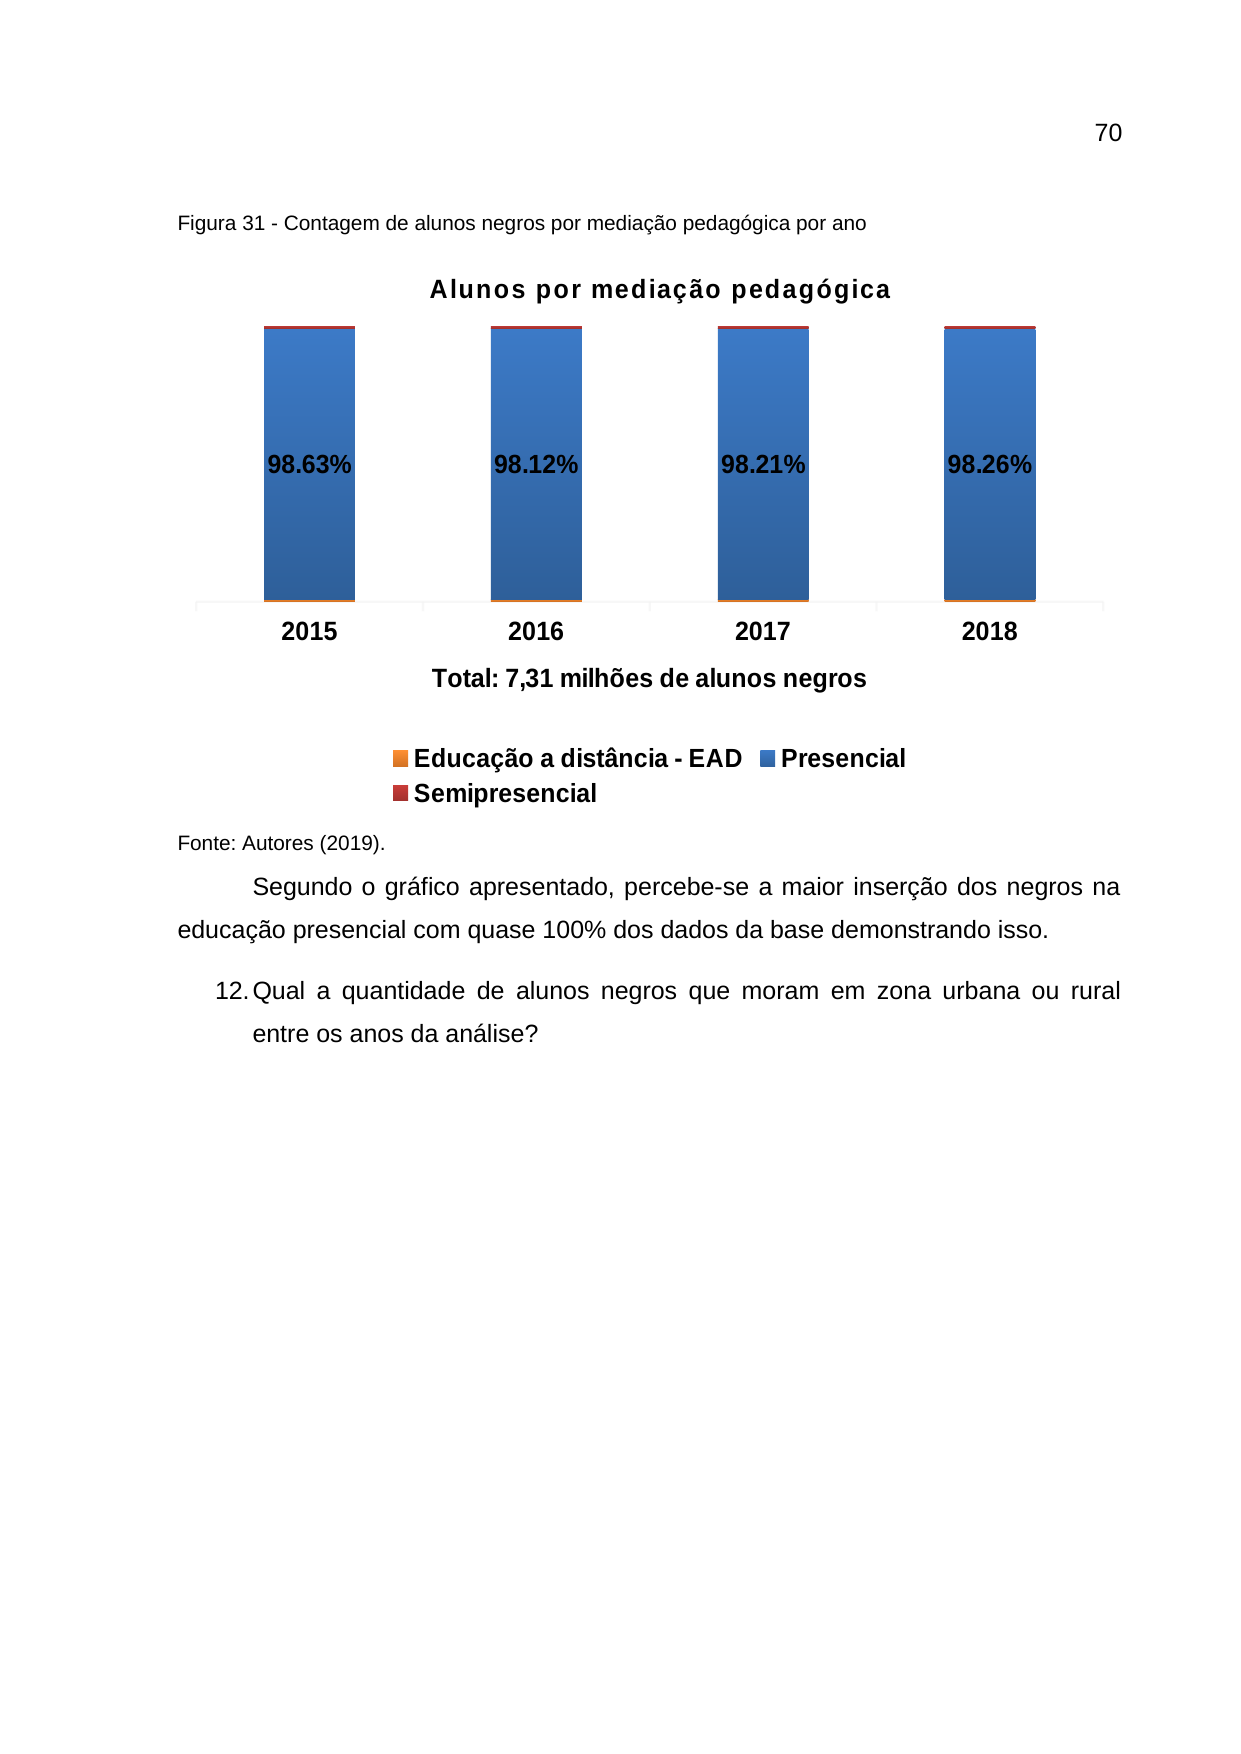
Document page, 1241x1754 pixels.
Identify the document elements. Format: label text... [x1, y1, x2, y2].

text Fonte: Autores (2019). [177, 831, 1122, 855]
list Qual a quantidade de alunos negros que moram em zona urbana ou rural entre os anos da análise? [215, 976, 1122, 1048]
text Segundo o gráfico apresentado, percebe-se a maior inserção dos negros na educação presencial com quase 100% dos dados da base demonstrando isso. [177, 872, 1122, 944]
